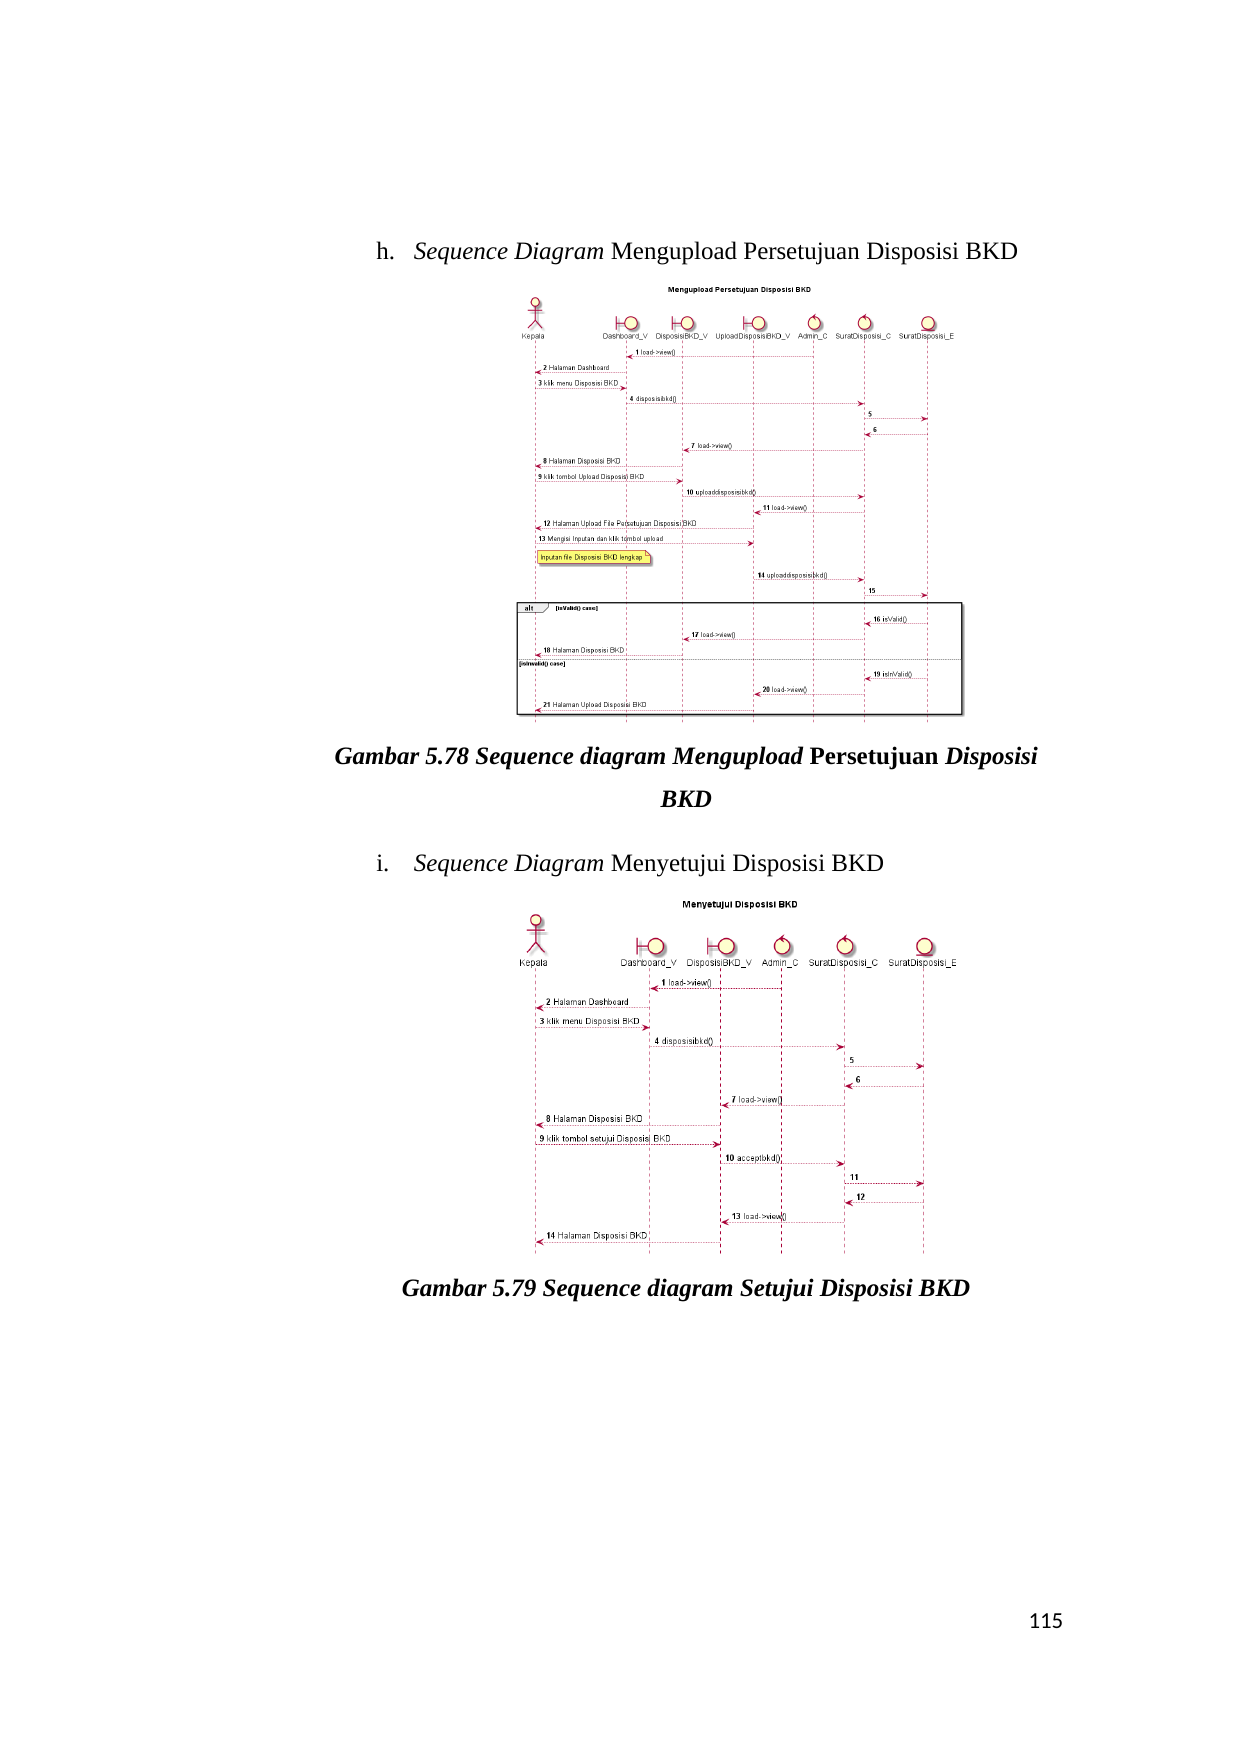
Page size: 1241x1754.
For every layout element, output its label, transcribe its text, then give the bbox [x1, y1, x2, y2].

picture [510, 279, 967, 728]
text Gambar 5.78 Sequence diagram Mengupload Persetujuan Disposisi BKD [311, 741, 1063, 813]
list Sequence Diagram Menyetujui Disposisi BKD [376, 848, 1063, 877]
list Sequence Diagram Mengupload Persetujuan Disposisi BKD [376, 236, 1063, 265]
picture [514, 891, 963, 1260]
text Gambar 5.79 Sequence diagram Setujui Disposisi BKD [311, 1273, 1063, 1302]
